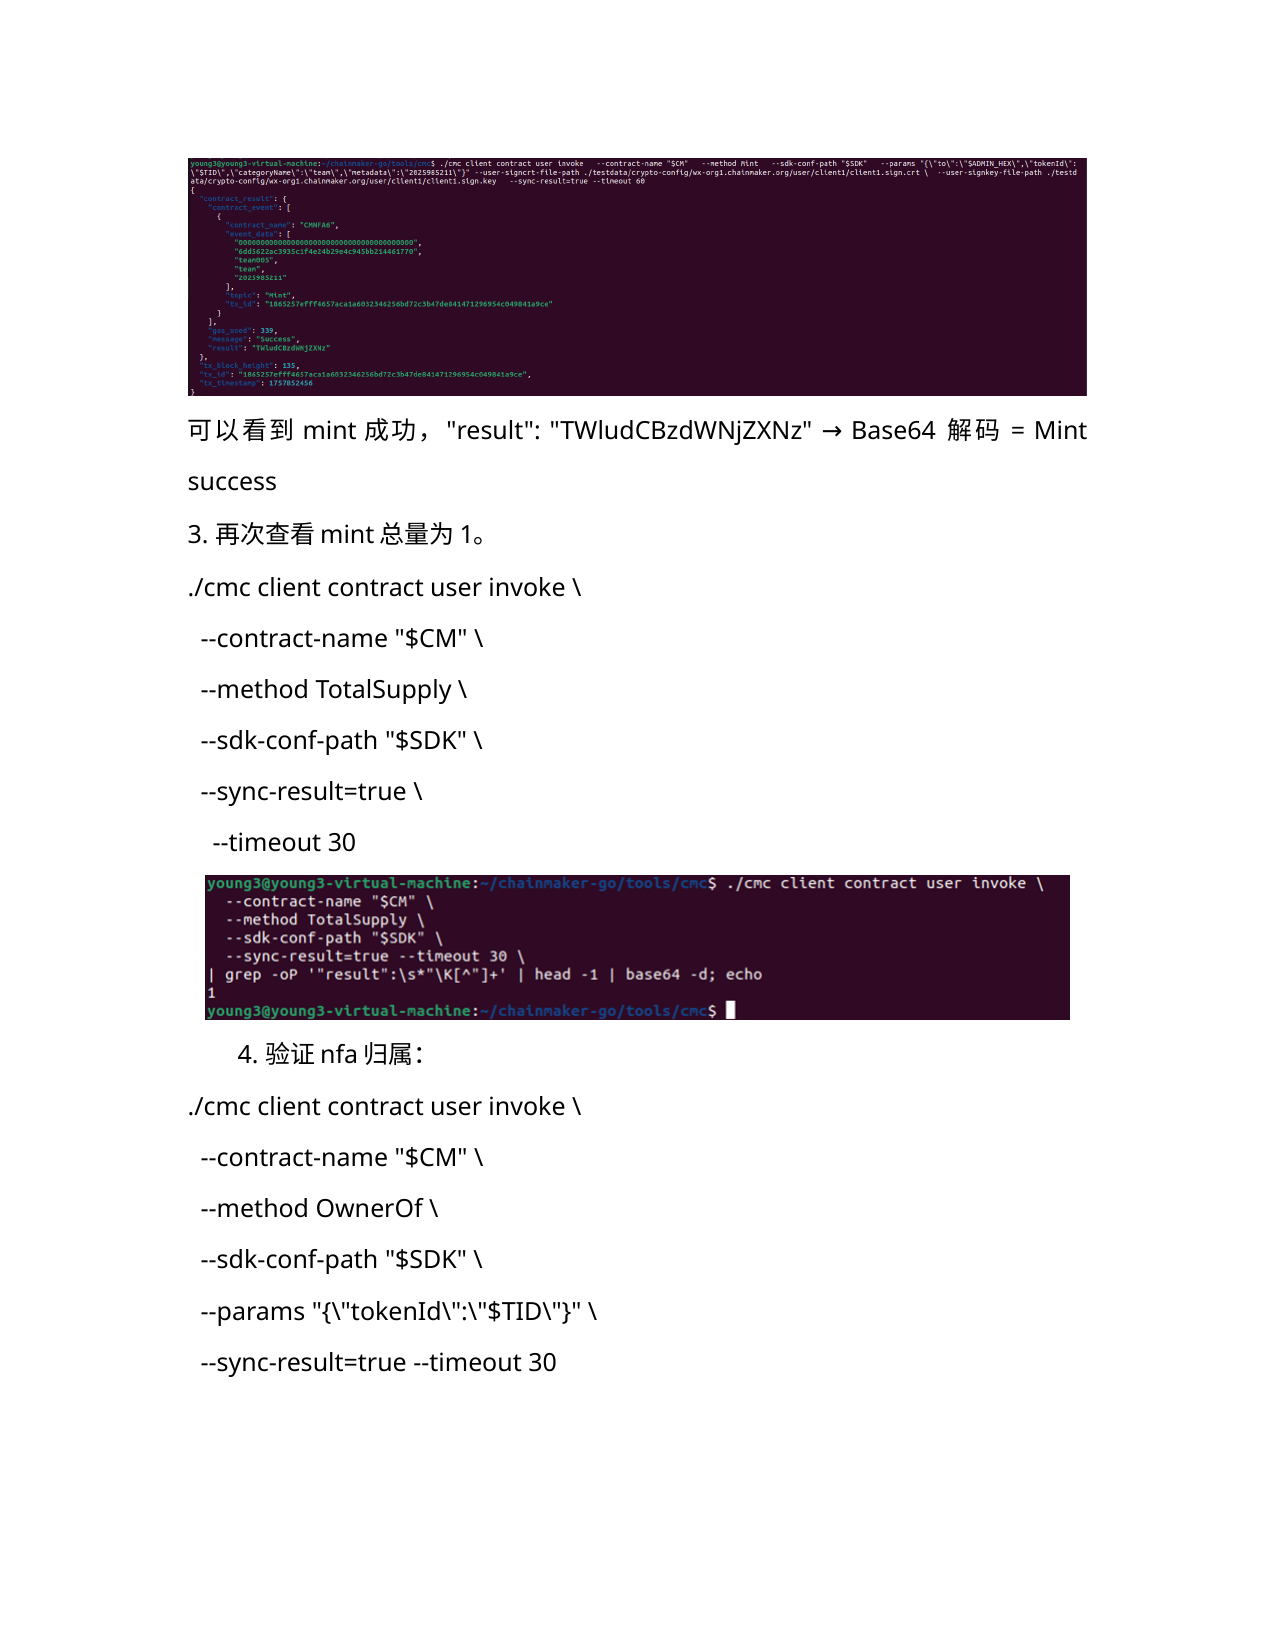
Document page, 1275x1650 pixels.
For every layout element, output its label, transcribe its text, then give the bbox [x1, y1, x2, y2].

list --contract-name "$CM" \ [187, 1140, 1087, 1174]
list 可以看到mint成功，"result": "TWludCBzdWNjZXNz" → Base64 解码 = Mint success [187, 411, 1087, 498]
list --sdk-conf-path "$SDK" \ [187, 1242, 1087, 1276]
list --sdk-conf-path "$SDK" \ [187, 722, 1087, 756]
list 再次查看mint总量为1。 [187, 515, 1087, 551]
picture [205, 875, 1070, 1020]
list ./cmc client contract user invoke \ [187, 1089, 1087, 1123]
list --method TotalSupply \ [187, 671, 1087, 705]
list --timeout 30 [187, 824, 1087, 858]
list --contract-name "$CM" \ [187, 620, 1087, 654]
list --method OwnerOf \ [187, 1191, 1087, 1225]
list ./cmc client contract user invoke \ [187, 569, 1087, 603]
picture [188, 158, 1087, 396]
list --params "{\"tokenId\":\"$TID\"}" \ [187, 1293, 1087, 1327]
list 验证nfa归属： [237, 1035, 1087, 1071]
list --sync-result=true \ [187, 773, 1087, 807]
list --sync-result=true --timeout 30 [187, 1344, 1087, 1378]
